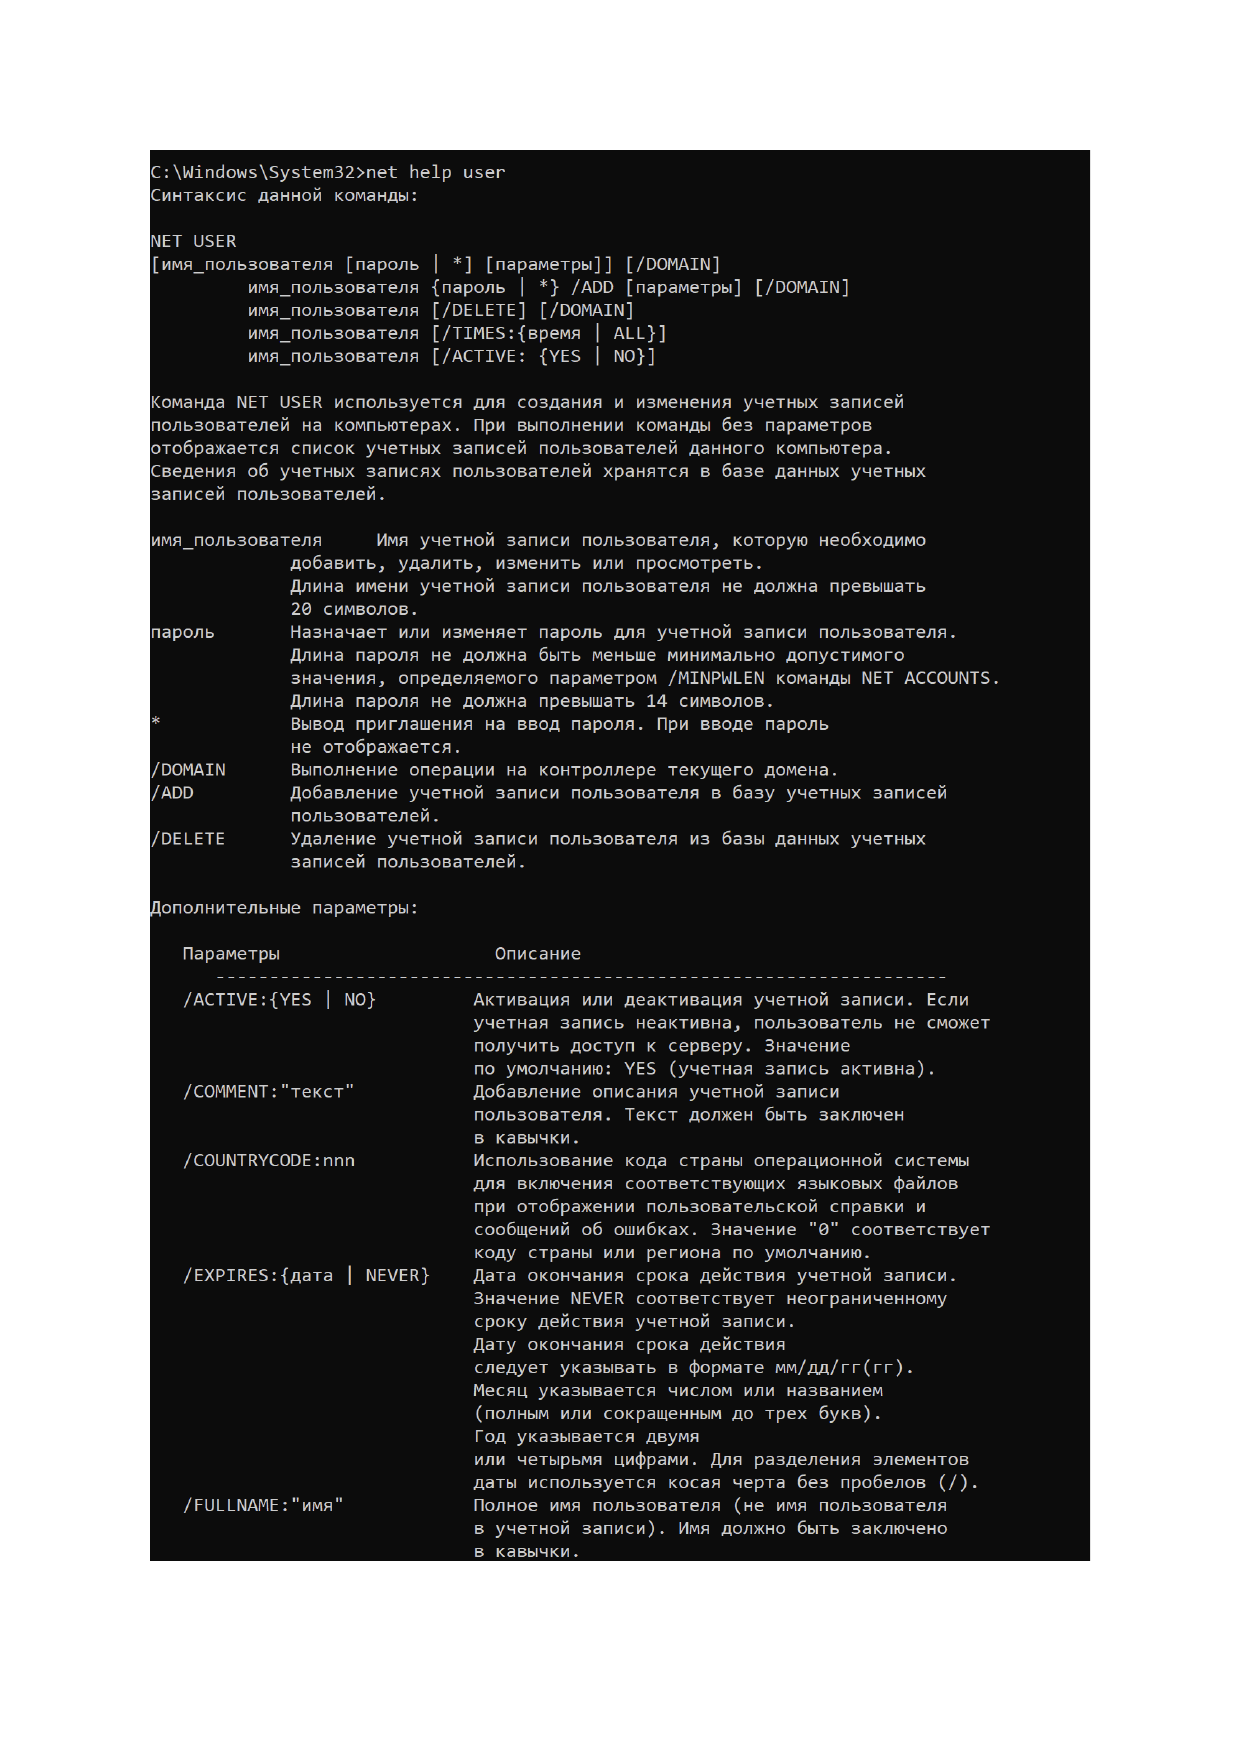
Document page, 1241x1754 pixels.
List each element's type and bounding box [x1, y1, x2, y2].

picture [150, 150, 1091, 1561]
